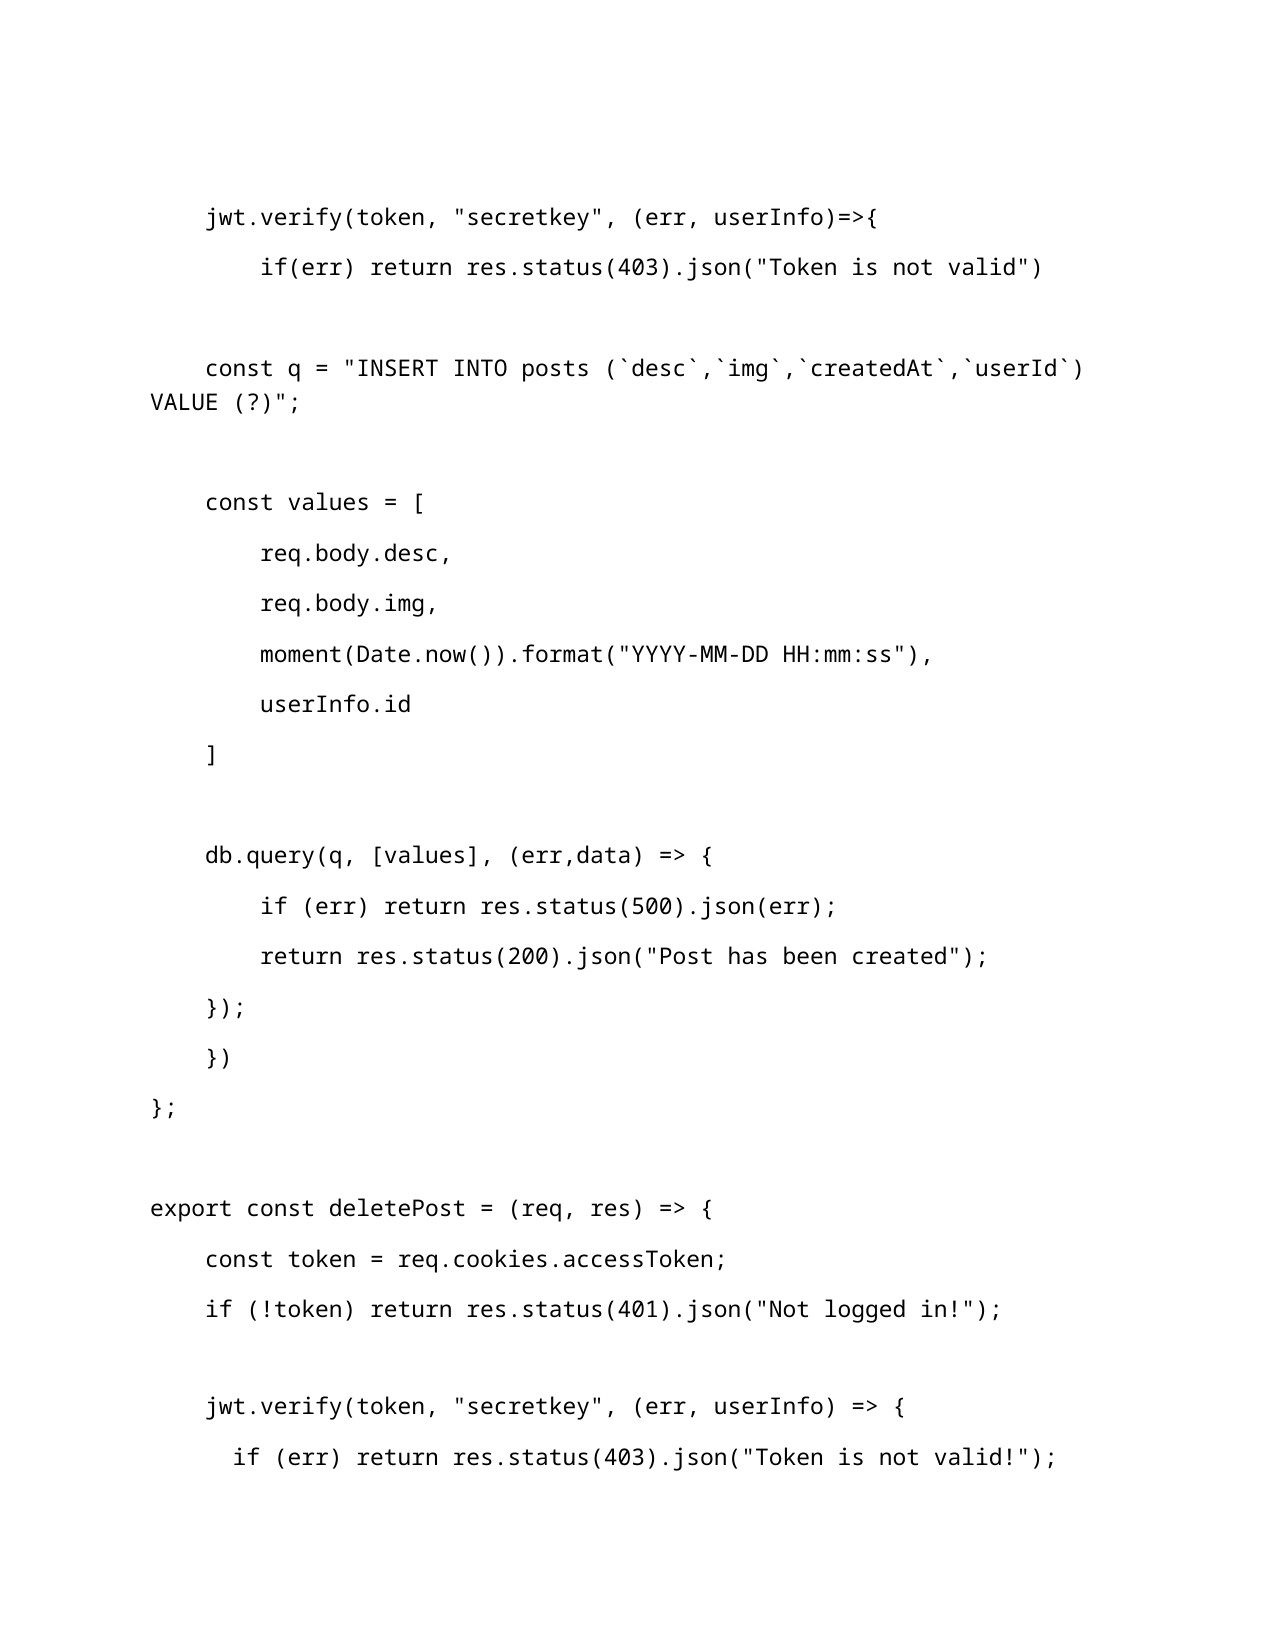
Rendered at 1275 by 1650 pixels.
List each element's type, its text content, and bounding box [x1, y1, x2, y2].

text const token = req.cookies.accessToken; [150, 1242, 1125, 1274]
text const values = [ [150, 486, 1125, 517]
text if(err) return res.status(403).json("Token is not valid") [150, 251, 1125, 282]
text if (err) return res.status(403).json("Token is not valid!"); [150, 1441, 1125, 1472]
text req.body.desc, [150, 537, 1125, 568]
text ] [150, 738, 1125, 769]
text }; [150, 1091, 1125, 1122]
text const q = "INSERT INTO posts (`desc`,`img`,`createdAt`,`userId`) VALUE (?)"; [150, 352, 1125, 417]
text }) [150, 1041, 1125, 1072]
text db.query(q, [values], (err,data) => { [150, 839, 1125, 870]
text req.body.img, [150, 587, 1125, 618]
text jwt.verify(token, "secretkey", (err, userInfo)=>{ [150, 200, 1125, 232]
text return res.status(200).json("Post has been created"); [150, 940, 1125, 971]
text if (!token) return res.status(401).json("Not logged in!"); [150, 1293, 1125, 1324]
text }); [150, 990, 1125, 1022]
text if (err) return res.status(500).json(err); [150, 889, 1125, 921]
text export const deletePost = (req, res) => { [150, 1192, 1125, 1223]
text jwt.verify(token, "secretkey", (err, userInfo) => { [150, 1390, 1125, 1421]
text moment(Date.now()).format("YYYY-MM-DD HH:mm:ss"), [150, 637, 1125, 669]
text userInfo.id [150, 688, 1125, 719]
